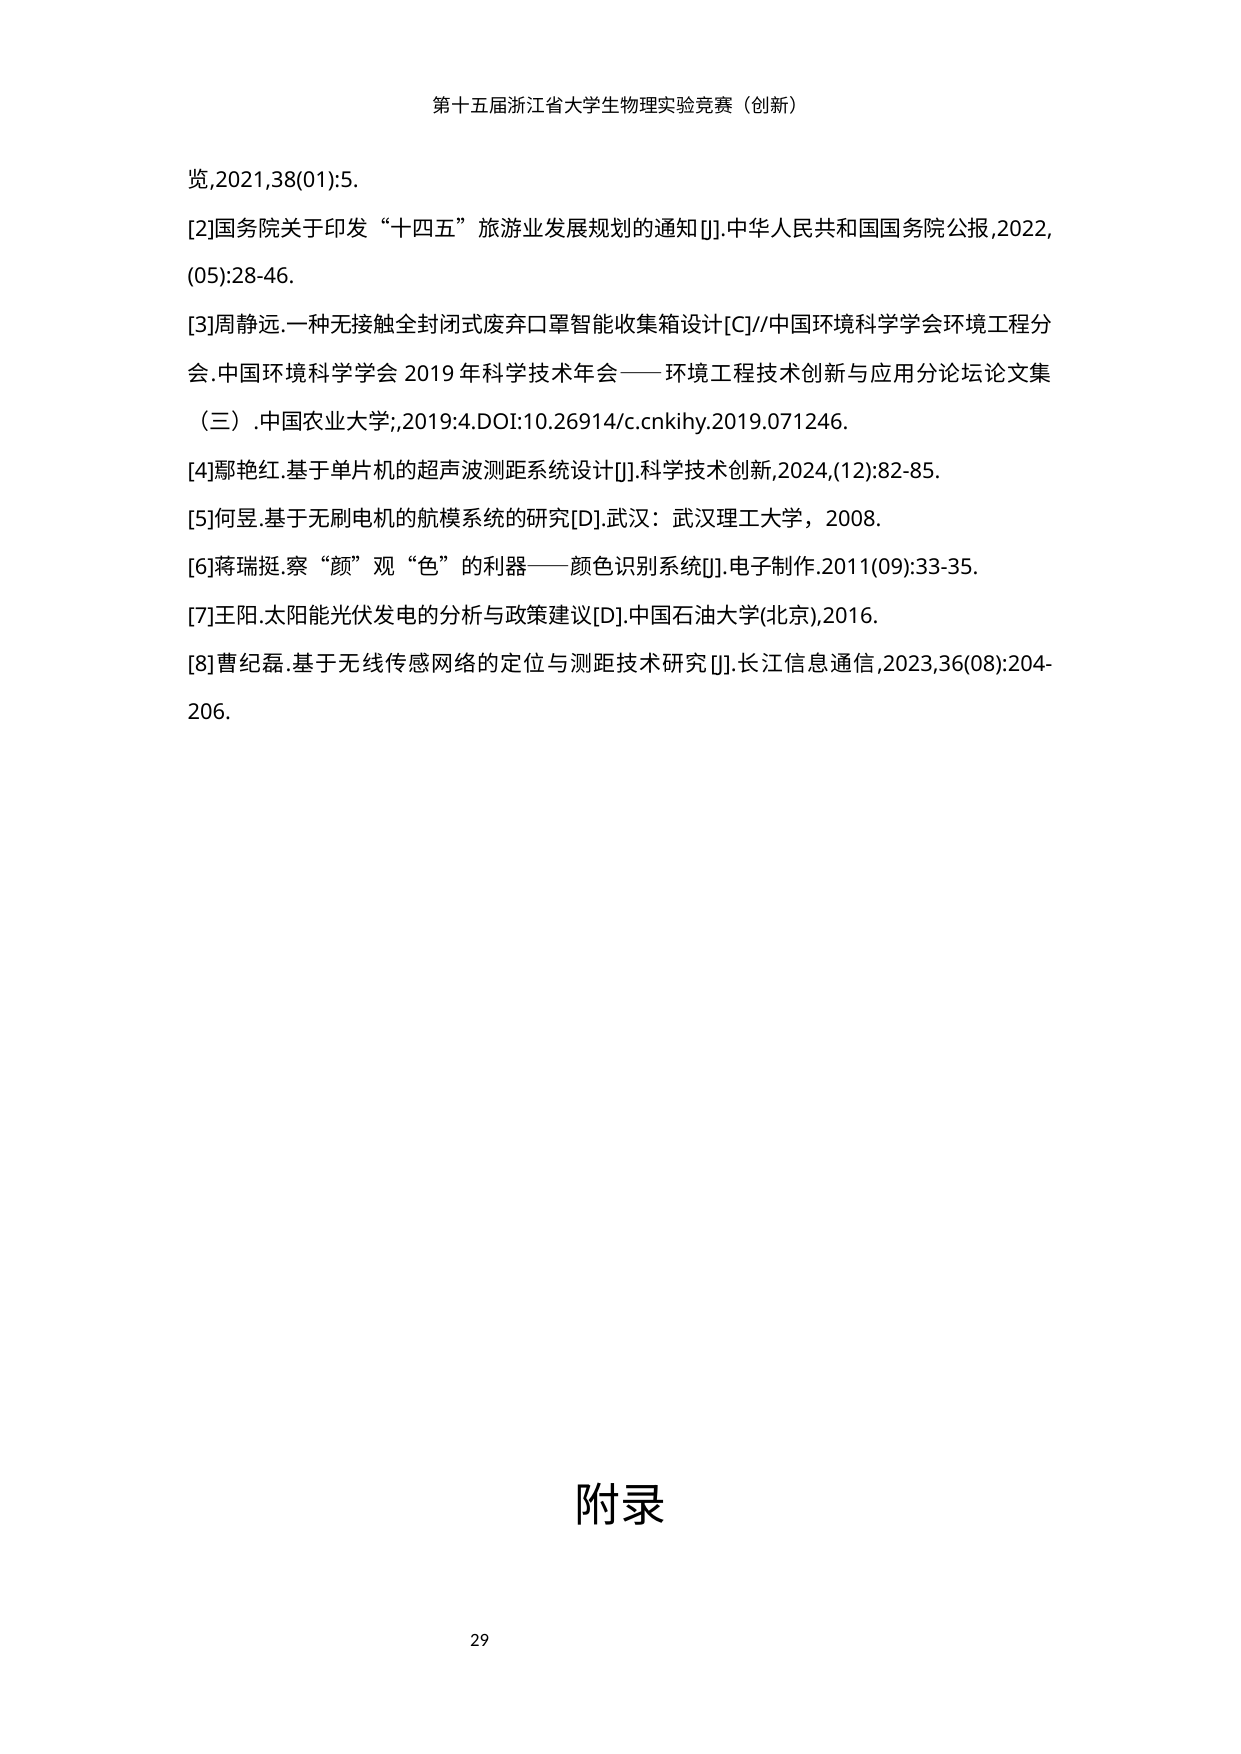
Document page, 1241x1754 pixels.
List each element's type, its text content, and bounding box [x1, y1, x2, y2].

text [8]曹纪磊.基于无线传感网络的定位与测距技术研究[J].长江信息通信,2023,36(08):204-206. [187, 646, 1053, 727]
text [187, 162, 1053, 194]
text [3]周静远.一种无接触全封闭式废弃口罩智能收集箱设计[C]//中国环境科学学会环境工程分会.中国环境科学学会2019年科学技术年会——环境工程技术创新与应用分论坛论文集（三）.中国农业大学;,2019:4.DOI:10.26914/c.cnkihy.2019.071246. [187, 306, 1053, 436]
text [6]蒋瑞挺.察“颜”观“色”的利器——颜色识别系统[J].电子制作.2011(09):33-35. [187, 549, 1053, 581]
list 附录 [187, 1453, 1053, 1550]
text [2]国务院关于印发“十四五”旅游业发展规划的通知[J].中华人民共和国国务院公报,2022,(05):28-46. [187, 210, 1053, 292]
text [4]鄢艳红.基于单片机的超声波测距系统设计[J].科学技术创新,2024,(12):82-85. [187, 452, 1053, 485]
text [5]何昱.基于无刷电机的航模系统的研究[D].武汉：武汉理工大学，2008. [187, 501, 1053, 533]
text [7]王阳.太阳能光伏发电的分析与政策建议[D].中国石油大学(北京),2016. [187, 597, 1053, 630]
